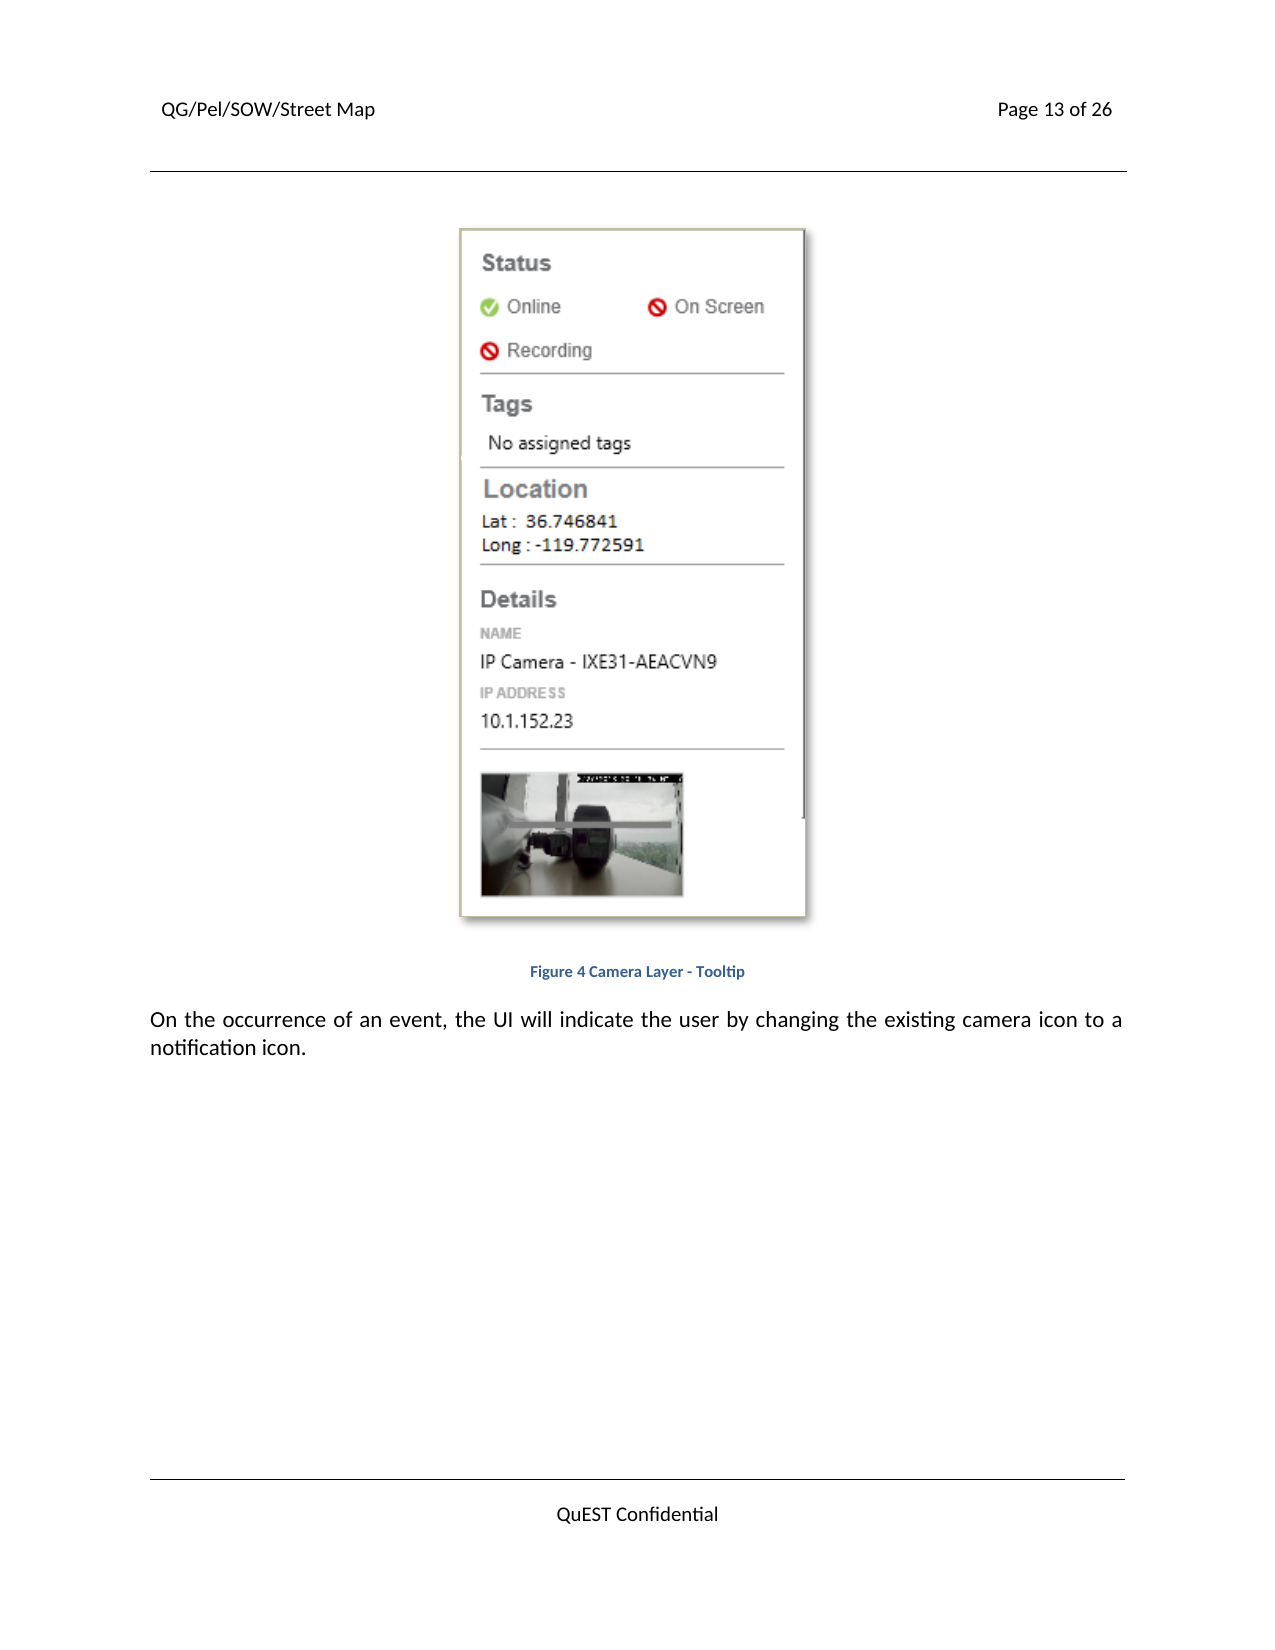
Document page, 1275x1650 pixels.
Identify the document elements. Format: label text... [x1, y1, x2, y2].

picture [461, 230, 805, 916]
text On the occurrence of an event, the UI will indicate the user by changing the existing camera icon to a notification icon. [150, 1005, 1125, 1061]
